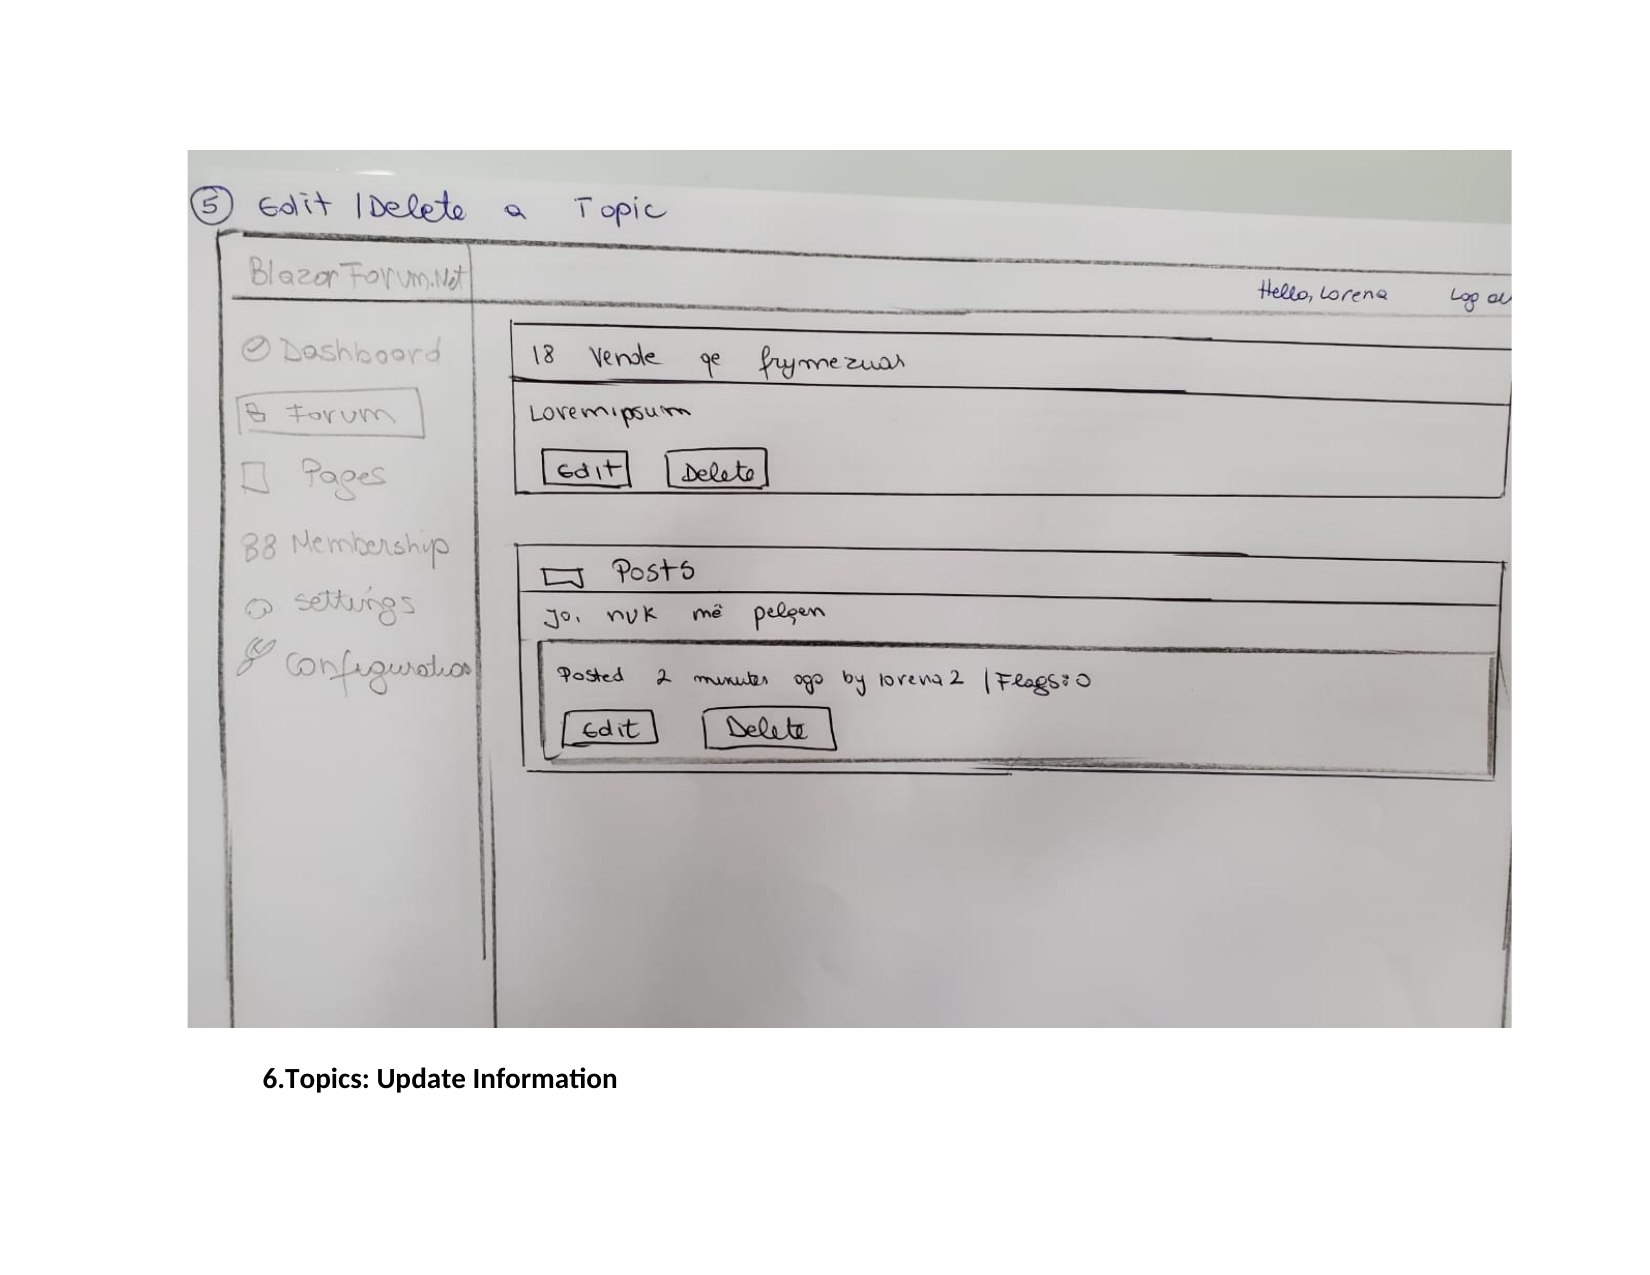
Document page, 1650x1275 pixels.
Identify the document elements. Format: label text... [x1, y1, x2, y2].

list 6.Topics: Update Information [262, 1060, 1500, 1096]
picture [187, 150, 1512, 1028]
